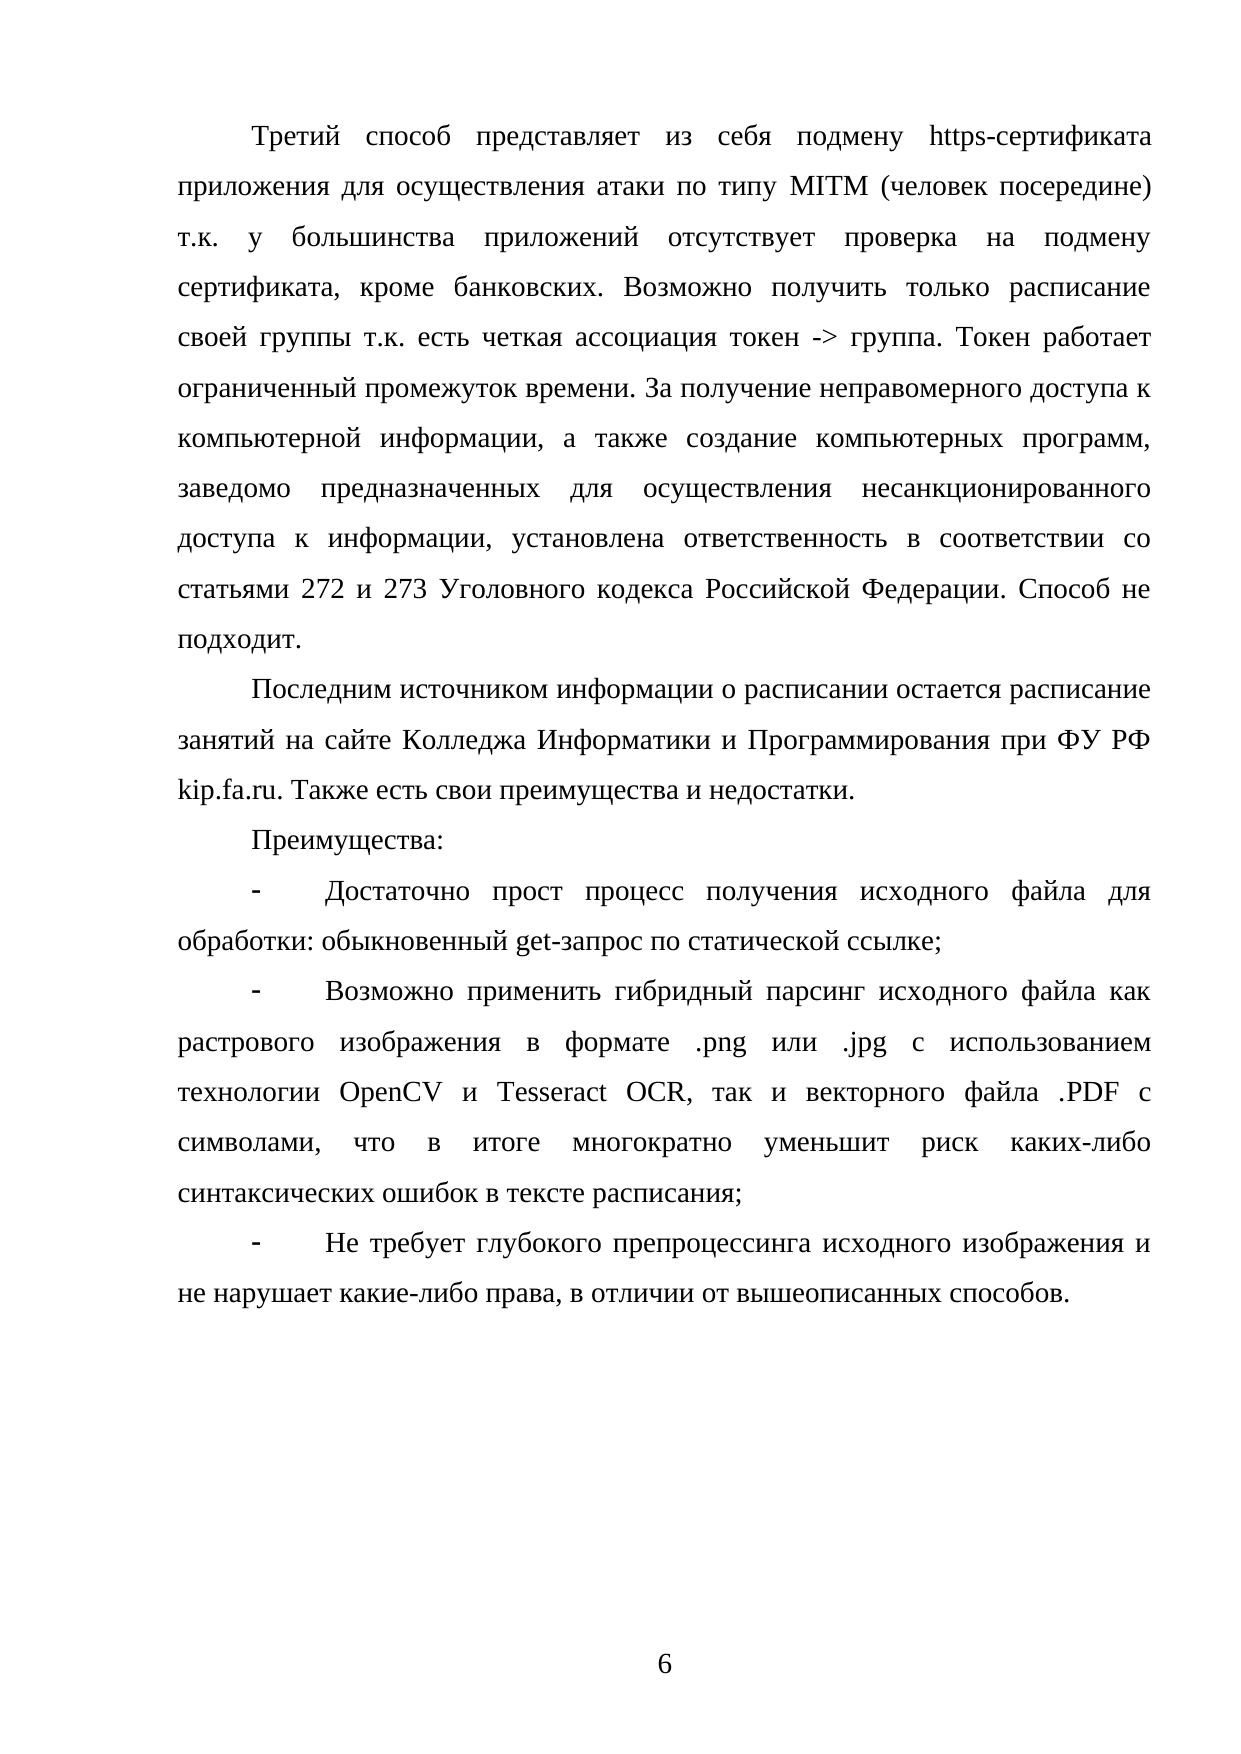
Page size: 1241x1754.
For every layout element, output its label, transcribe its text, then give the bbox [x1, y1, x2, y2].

text Последним источником информации о расписании остается расписание занятий на сайте Колледжа Информатики и Программирования при ФУ РФ kip.fa.ru. Также есть свои преимущества и недостатки. [177, 672, 1152, 806]
list Возможно применить гибридный парсинг исходного файла как растрового изображения в формате .png или .jpg с использованием технологии OpenCV и Tesseract OCR, так и векторного файла .PDF с символами, что в итоге многократно уменьшит риск каких-либо синтаксических ошибок в тексте расписания; [177, 973, 1152, 1208]
text Преимущества: [177, 822, 1152, 856]
list Достаточно прост процесс получения исходного файла для обработки: обыкновенный get-запрос по статической ссылке; [177, 873, 1152, 957]
list Не требует глубокого препроцессинга исходного изображения и не нарушает какие-либо права, в отличии от вышеописанных способов. [177, 1225, 1152, 1309]
text Третий способ представляет из себя подмену https-сертификата приложения для осуществления атаки по типу MITM (человек посередине) т.к. у большинства приложений отсутствует проверка на подмену сертификата, кроме банковских. Возможно получить только расписание своей группы т.к. есть четкая ассоциация токен -> группа. Токен работает ограниченный промежуток времени. За получение неправомерного доступа к компьютерной информации, а также создание компьютерных программ, заведомо предназначенных для осуществления несанкционированного доступа к информации, установлена ответственность в соответствии со статьями 272 и 273 Уголовного кодекса Российской Федерации. Способ не подходит. [177, 118, 1152, 655]
